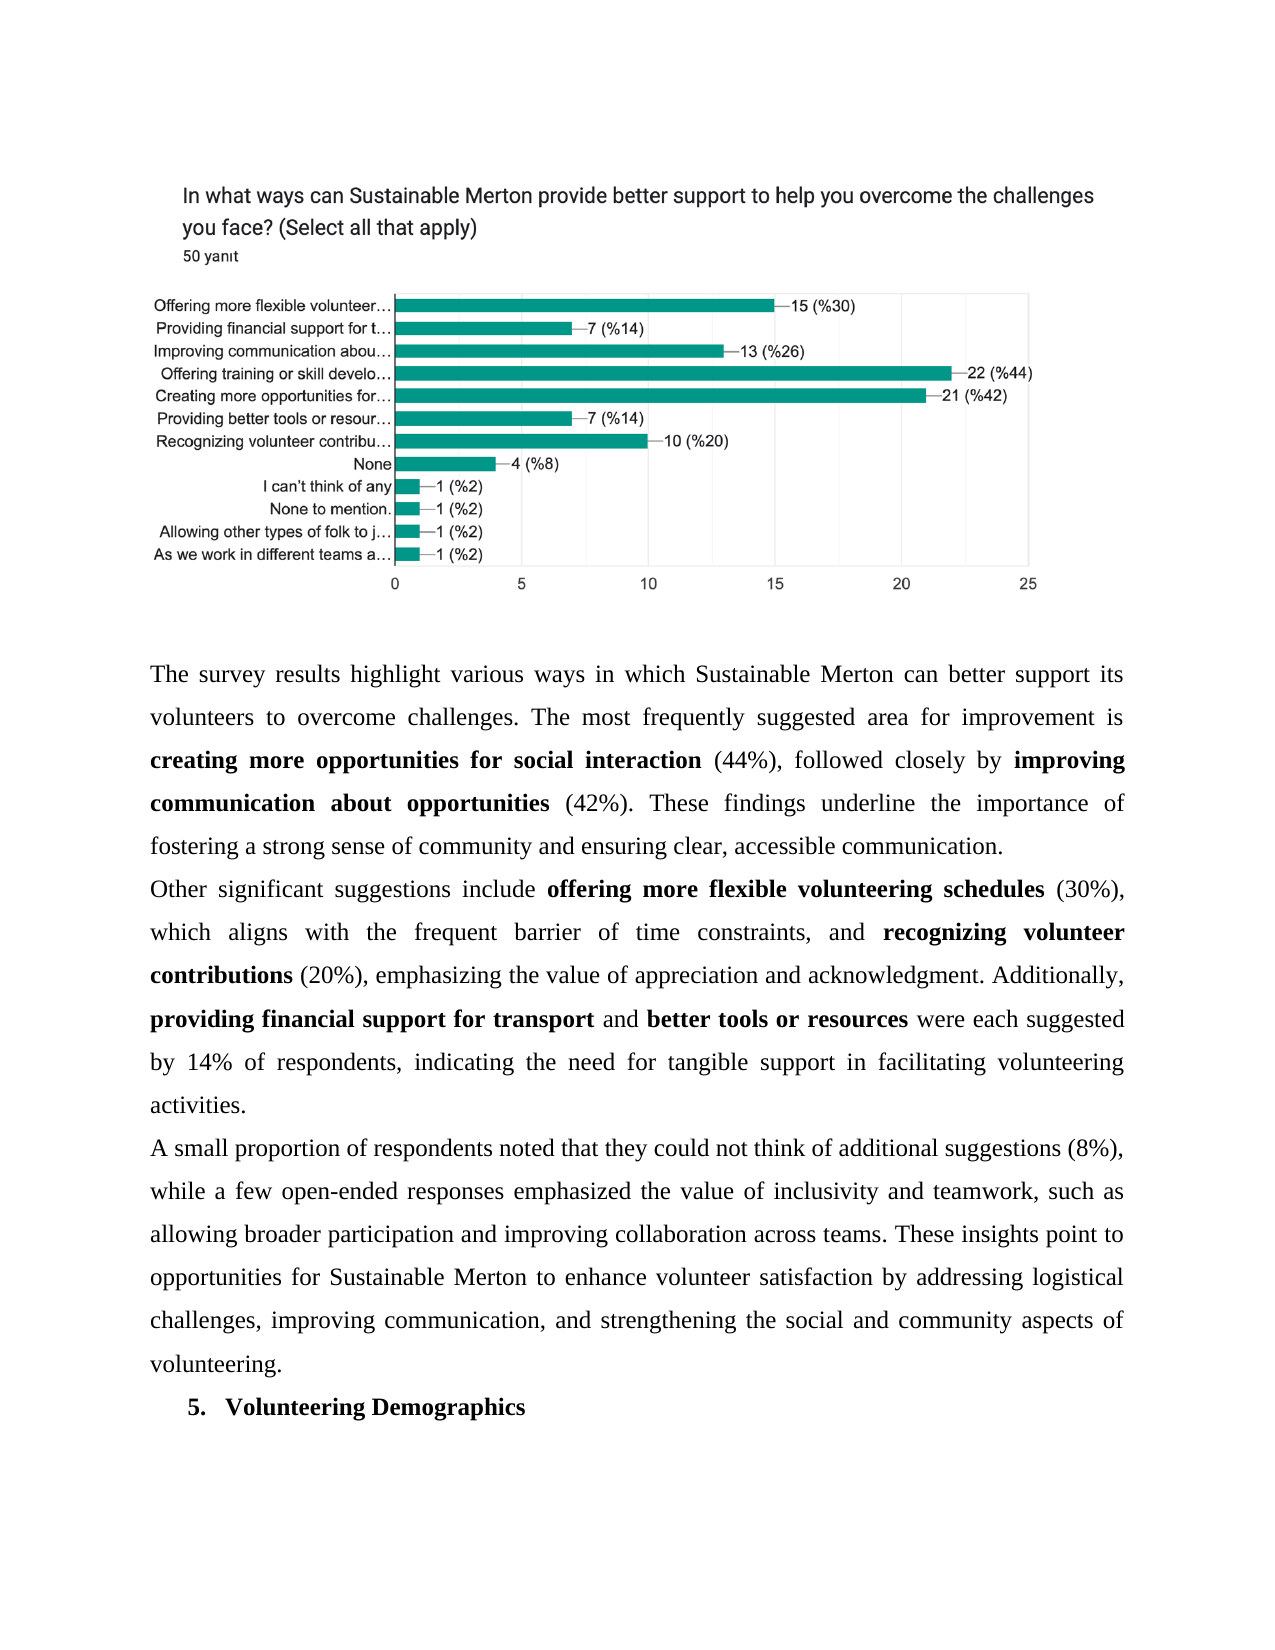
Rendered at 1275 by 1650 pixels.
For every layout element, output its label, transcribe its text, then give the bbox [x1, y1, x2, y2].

text A small proportion of respondents noted that they could not think of additional suggestions (8%), while a few open-ended responses emphasized the value of inclusivity and teamwork, such as allowing broader participation and improving collaboration across teams. These insights point to opportunities for Sustainable Merton to enhance volunteer satisfaction by addressing logistical challenges, improving communication, and strengthening the social and community aspects of volunteering. [150, 1133, 1125, 1377]
list Volunteering Demographics [187, 1392, 1125, 1421]
picture [150, 150, 1125, 646]
text Other significant suggestions include offering more flexible volunteering schedules (30%), which aligns with the frequent barrier of time constraints, and recognizing volunteer contributions (20%), emphasizing the value of appreciation and acknowledgment. Additionally, providing financial support for transport and better tools or resources were each suggested by 14% of respondents, indicating the need for tangible support in facilitating volunteering activities. [150, 874, 1125, 1119]
text The survey results highlight various ways in which Sustainable Merton can better support its volunteers to overcome challenges. The most frequently suggested area for improvement is creating more opportunities for social interaction (44%), followed closely by improving communication about opportunities (42%). These findings underline the importance of fostering a strong sense of community and ensuring clear, accessible communication. [150, 659, 1125, 860]
